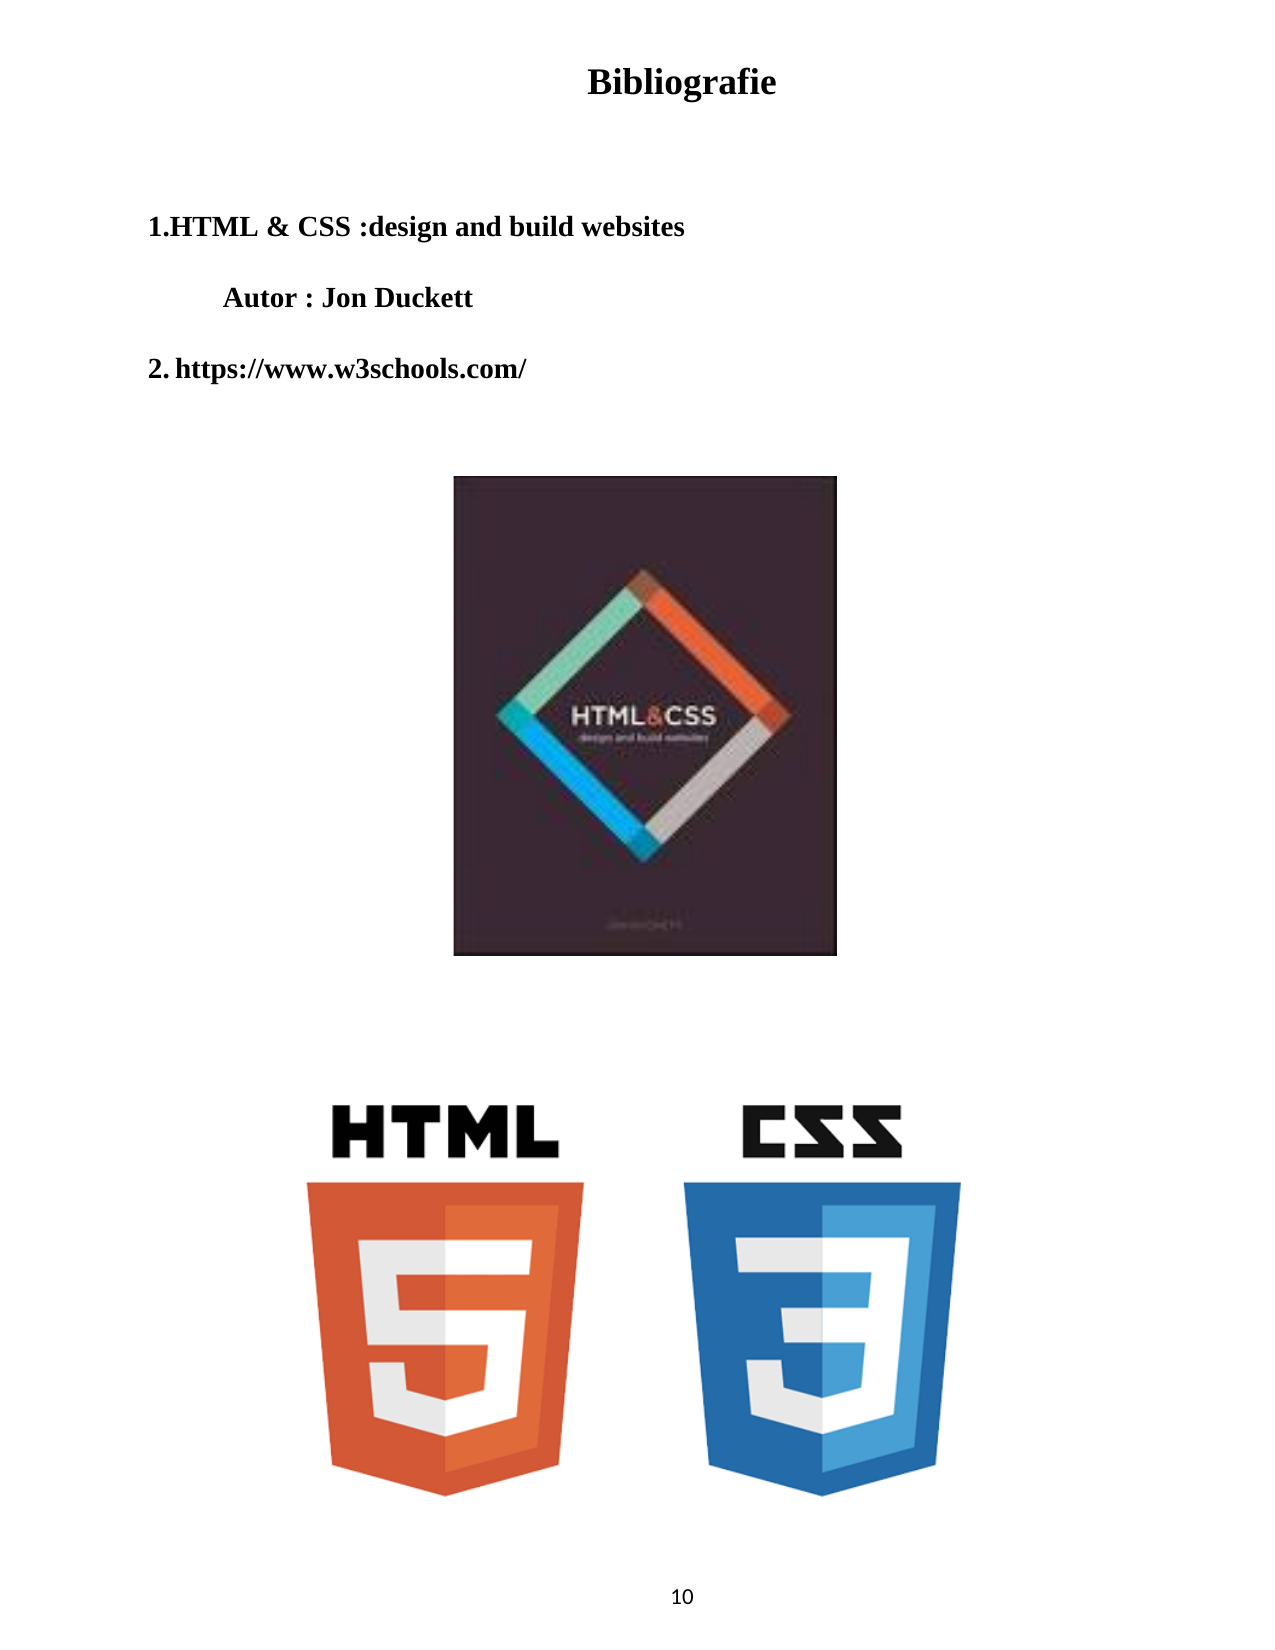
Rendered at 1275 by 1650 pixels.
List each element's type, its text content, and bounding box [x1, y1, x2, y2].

picture [215, 1080, 1049, 1518]
text 2. https://www.w3schools.com/ [148, 352, 1216, 385]
text 1.HTML & CSS :design and build websites [148, 209, 1216, 243]
text Autor : Jon Duckett [148, 280, 1216, 314]
subtitle Bibliografie [148, 59, 1216, 102]
picture [453, 476, 837, 956]
